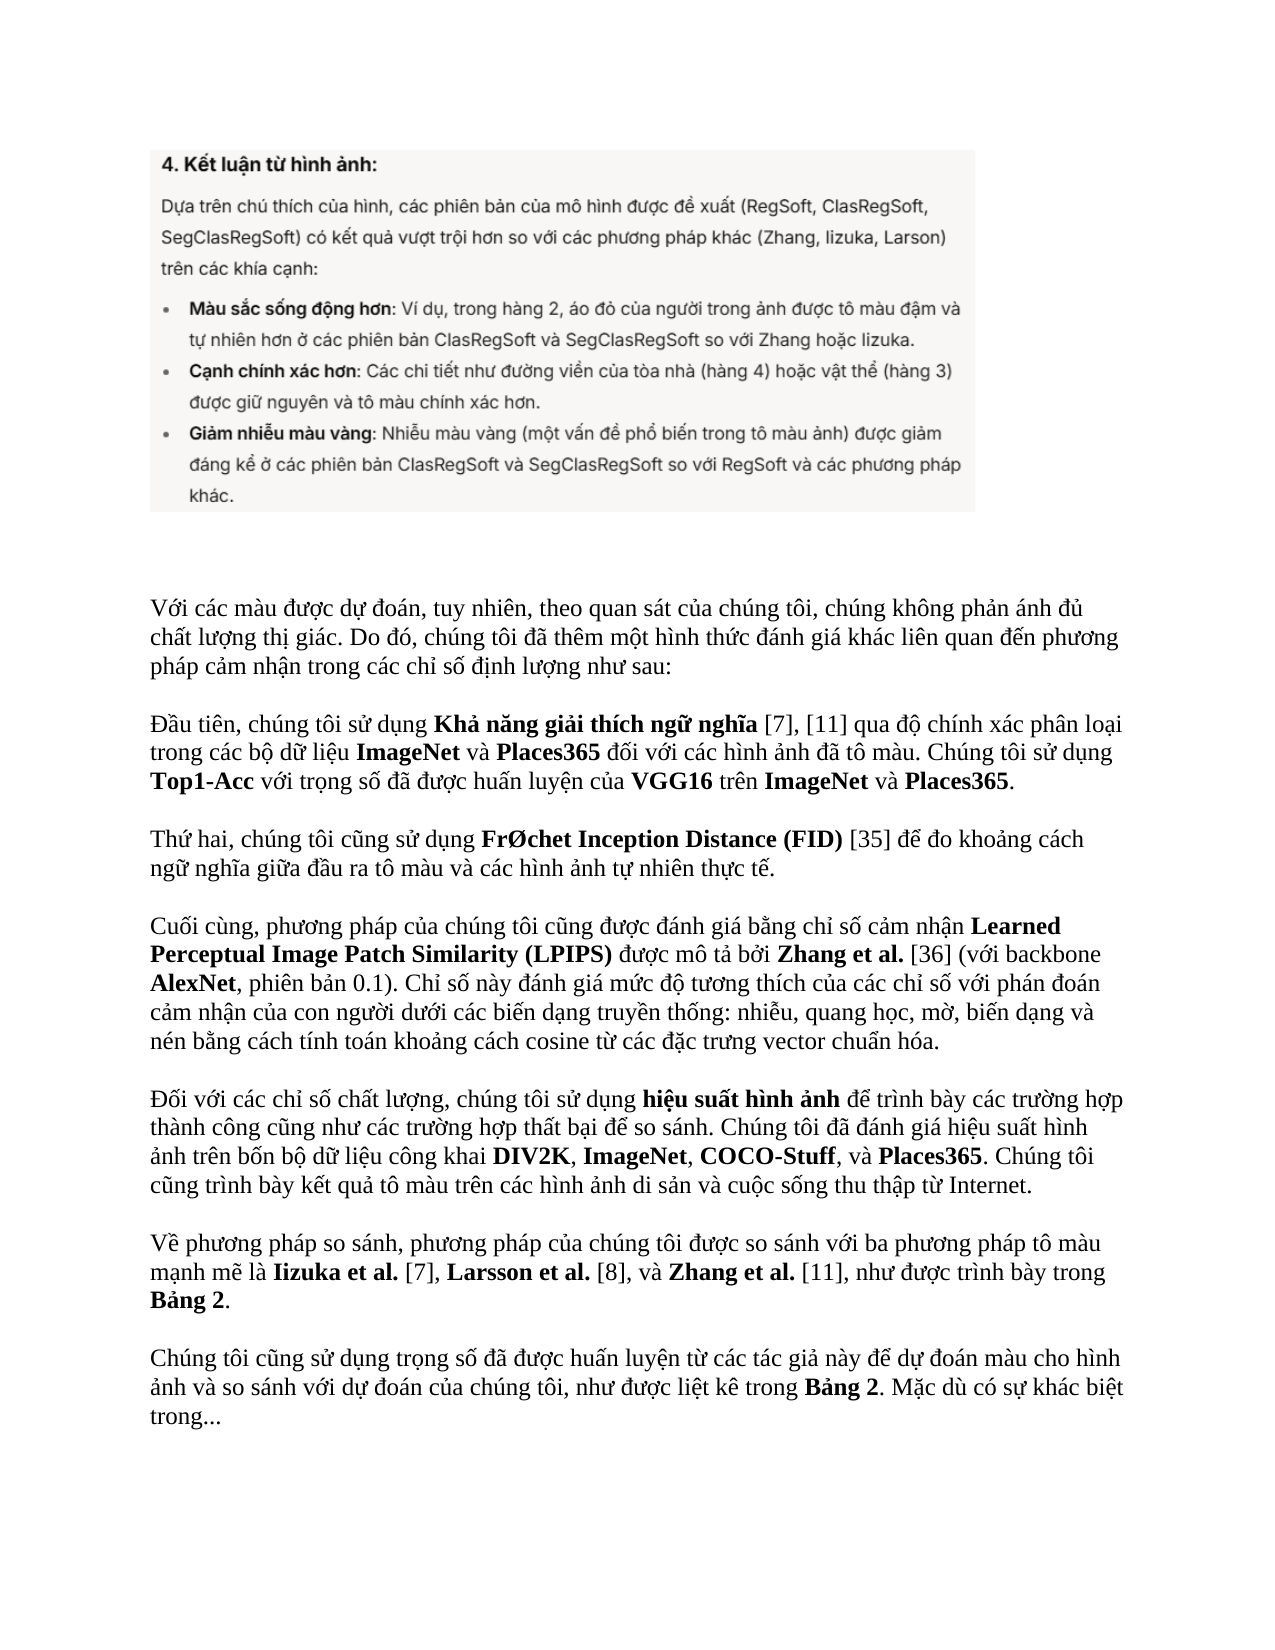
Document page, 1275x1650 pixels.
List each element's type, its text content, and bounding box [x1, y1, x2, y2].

picture [150, 150, 976, 512]
text Chúng tôi cũng sử dụng trọng số đã được huấn luyện từ các tác giả này để dự đoán màu cho hình ảnh và so sánh với dự đoán của chúng tôi, như được liệt kê trong Bảng 2. Mặc dù có sự khác biệt trong... [150, 1343, 1125, 1429]
text Về phương pháp so sánh, phương pháp của chúng tôi được so sánh với ba phương pháp tô màu mạnh mẽ là Iizuka et al. [7], Larsson et al. [8], và Zhang et al. [11], như được trình bày trong Bảng 2. [150, 1228, 1125, 1314]
text Đầu tiên, chúng tôi sử dụng Khả năng giải thích ngữ nghĩa [7], [11] qua độ chính xác phân loại trong các bộ dữ liệu ImageNet và Places365 đối với các hình ảnh đã tô màu. Chúng tôi sử dụng Top1-Acc với trọng số đã được huấn luyện của VGG16 trên ImageNet và Places365. [150, 709, 1125, 795]
text Đối với các chỉ số chất lượng, chúng tôi sử dụng hiệu suất hình ảnh để trình bày các trường hợp thành công cũng như các trường hợp thất bại để so sánh. Chúng tôi đã đánh giá hiệu suất hình ảnh trên bốn bộ dữ liệu công khai DIV2K, ImageNet, COCO-Stuff, và Places365. Chúng tôi cũng trình bày kết quả tô màu trên các hình ảnh di sản và cuộc sống thu thập từ Internet. [150, 1084, 1125, 1199]
text Thứ hai, chúng tôi cũng sử dụng FrØchet Inception Distance (FID) [35] để đo khoảng cách ngữ nghĩa giữa đầu ra tô màu và các hình ảnh tự nhiên thực tế. [150, 824, 1125, 882]
text Với các màu được dự đoán, tuy nhiên, theo quan sát của chúng tôi, chúng không phản ánh đủ chất lượng thị giác. Do đó, chúng tôi đã thêm một hình thức đánh giá khác liên quan đến phương pháp cảm nhận trong các chỉ số định lượng như sau: [150, 593, 1125, 679]
text Cuối cùng, phương pháp của chúng tôi cũng được đánh giá bằng chỉ số cảm nhận Learned Perceptual Image Patch Similarity (LPIPS) được mô tả bởi Zhang et al. [36] (với backbone AlexNet, phiên bản 0.1). Chỉ số này đánh giá mức độ tương thích của các chỉ số với phán đoán cảm nhận của con người dưới các biến dạng truyền thống: nhiễu, quang học, mờ, biến dạng và nén bằng cách tính toán khoảng cách cosine từ các đặc trưng vector chuẩn hóa. [150, 911, 1125, 1054]
